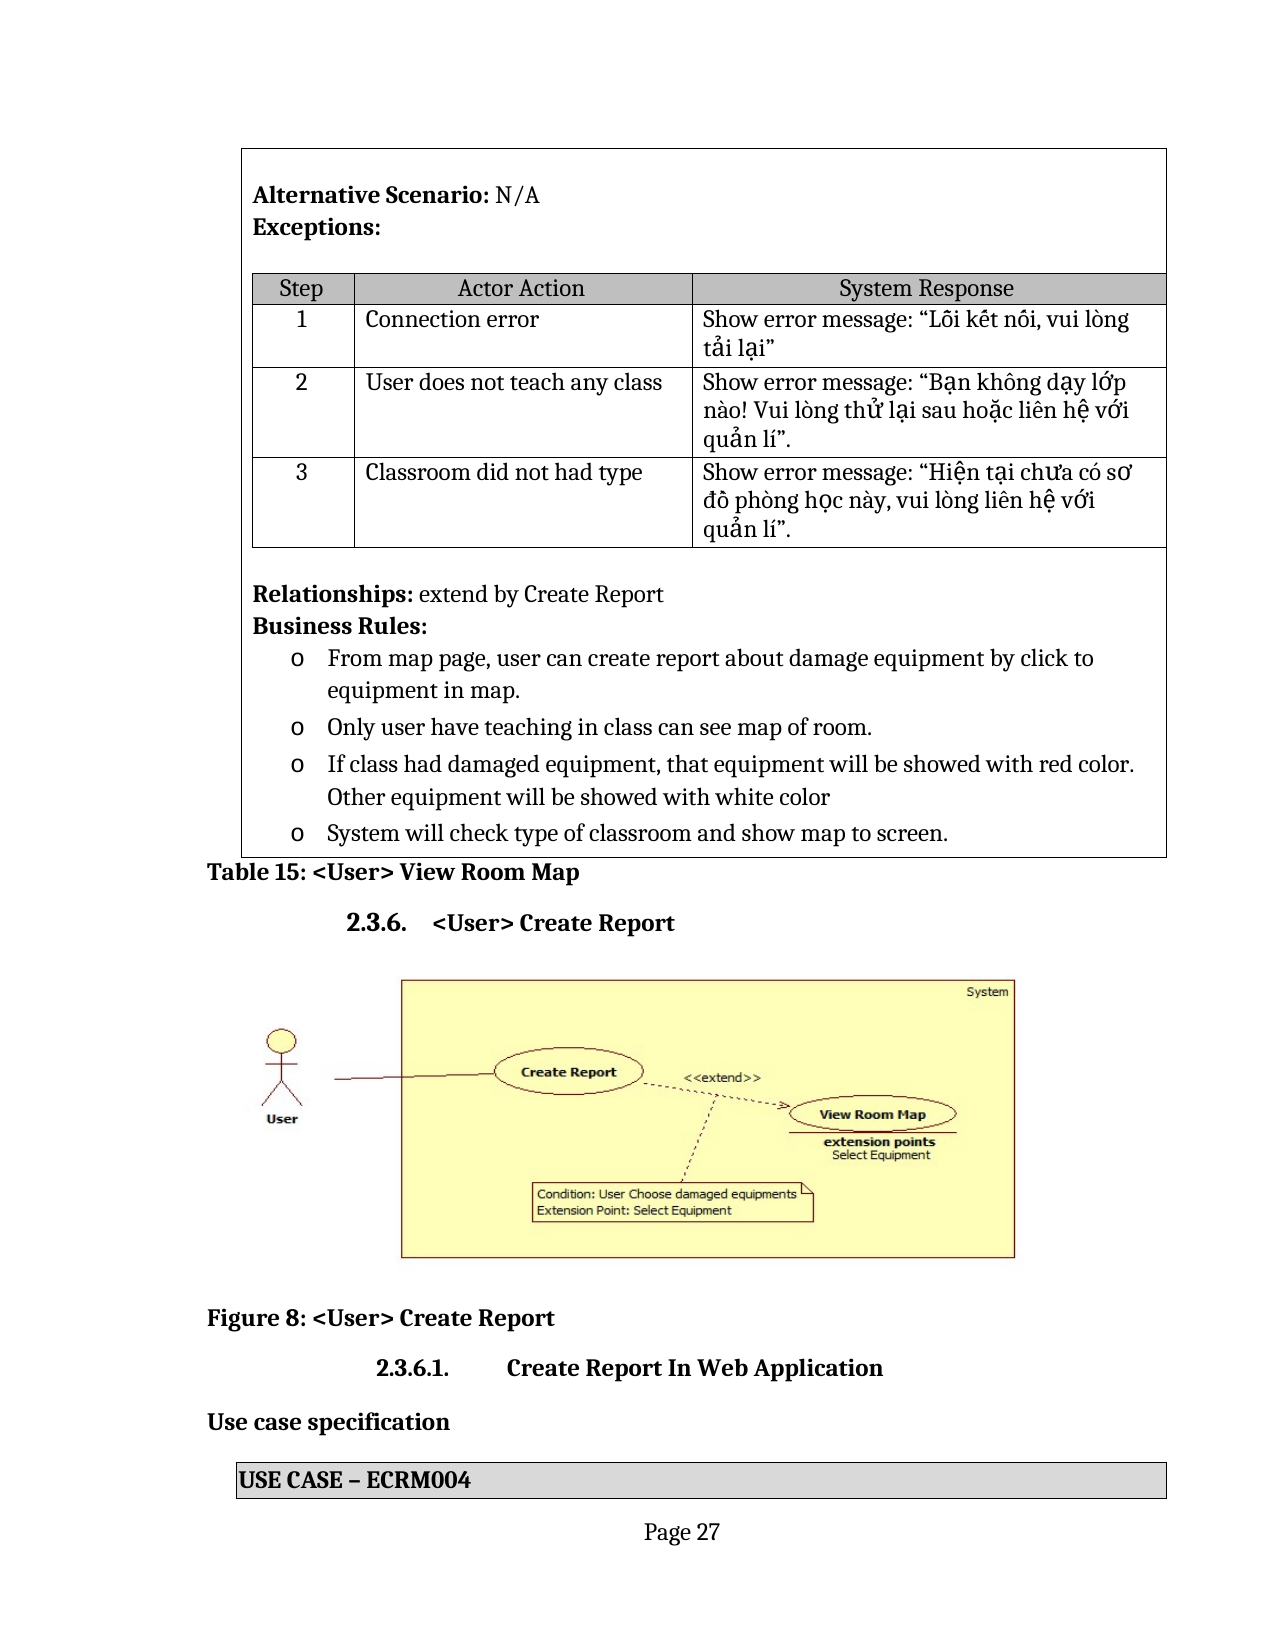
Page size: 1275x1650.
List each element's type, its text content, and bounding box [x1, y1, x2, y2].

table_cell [242, 149, 1166, 857]
picture [206, 958, 1039, 1280]
text Use case specification [207, 1408, 1157, 1437]
list <User> Create Report [346, 907, 1157, 938]
table_header USE CASE – ECRM004 [237, 1463, 1166, 1498]
list Create Report In Web Application [376, 1354, 1157, 1383]
